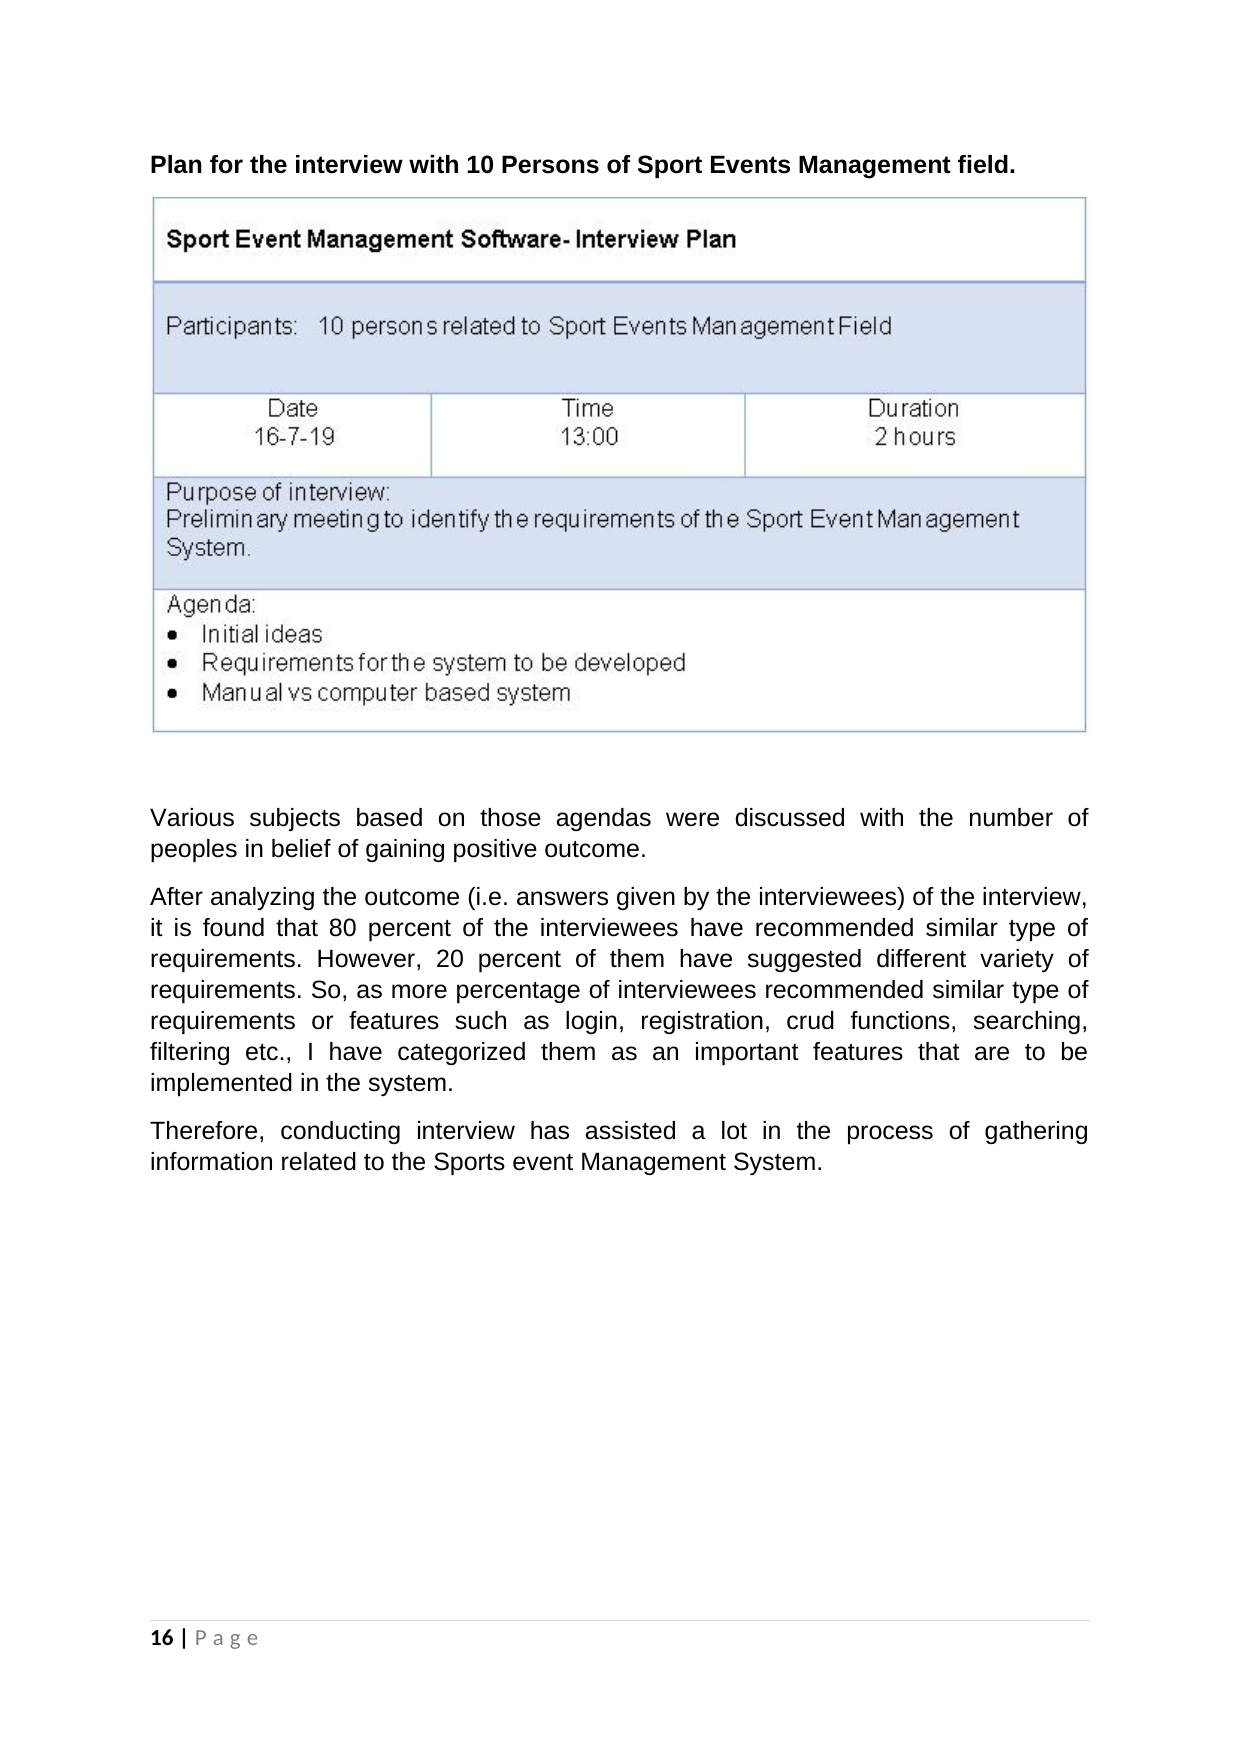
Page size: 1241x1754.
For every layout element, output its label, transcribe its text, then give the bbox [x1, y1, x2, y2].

text Therefore, conducting interview has assisted a lot in the process of gathering information related to the Sports event Management System. [150, 1116, 1090, 1176]
text Plan for the interview with 10 Persons of Sport Events Management field. [150, 150, 1090, 179]
text Various subjects based on those agendas were discussed with the number of peoples in belief of gaining positive outcome. [150, 803, 1090, 863]
text After analyzing the outcome (i.e. answers given by the interviewees) of the interview, it is found that 80 percent of the interviewees have recommended similar type of requirements. However, 20 percent of them have suggested different variety of requirements. So, as more percentage of interviewees recommended similar type of requirements or features such as login, registration, crud functions, searching, filtering etc., I have categorized them as an important features that are to be implemented in the system. [150, 882, 1090, 1097]
picture [150, 197, 1091, 737]
